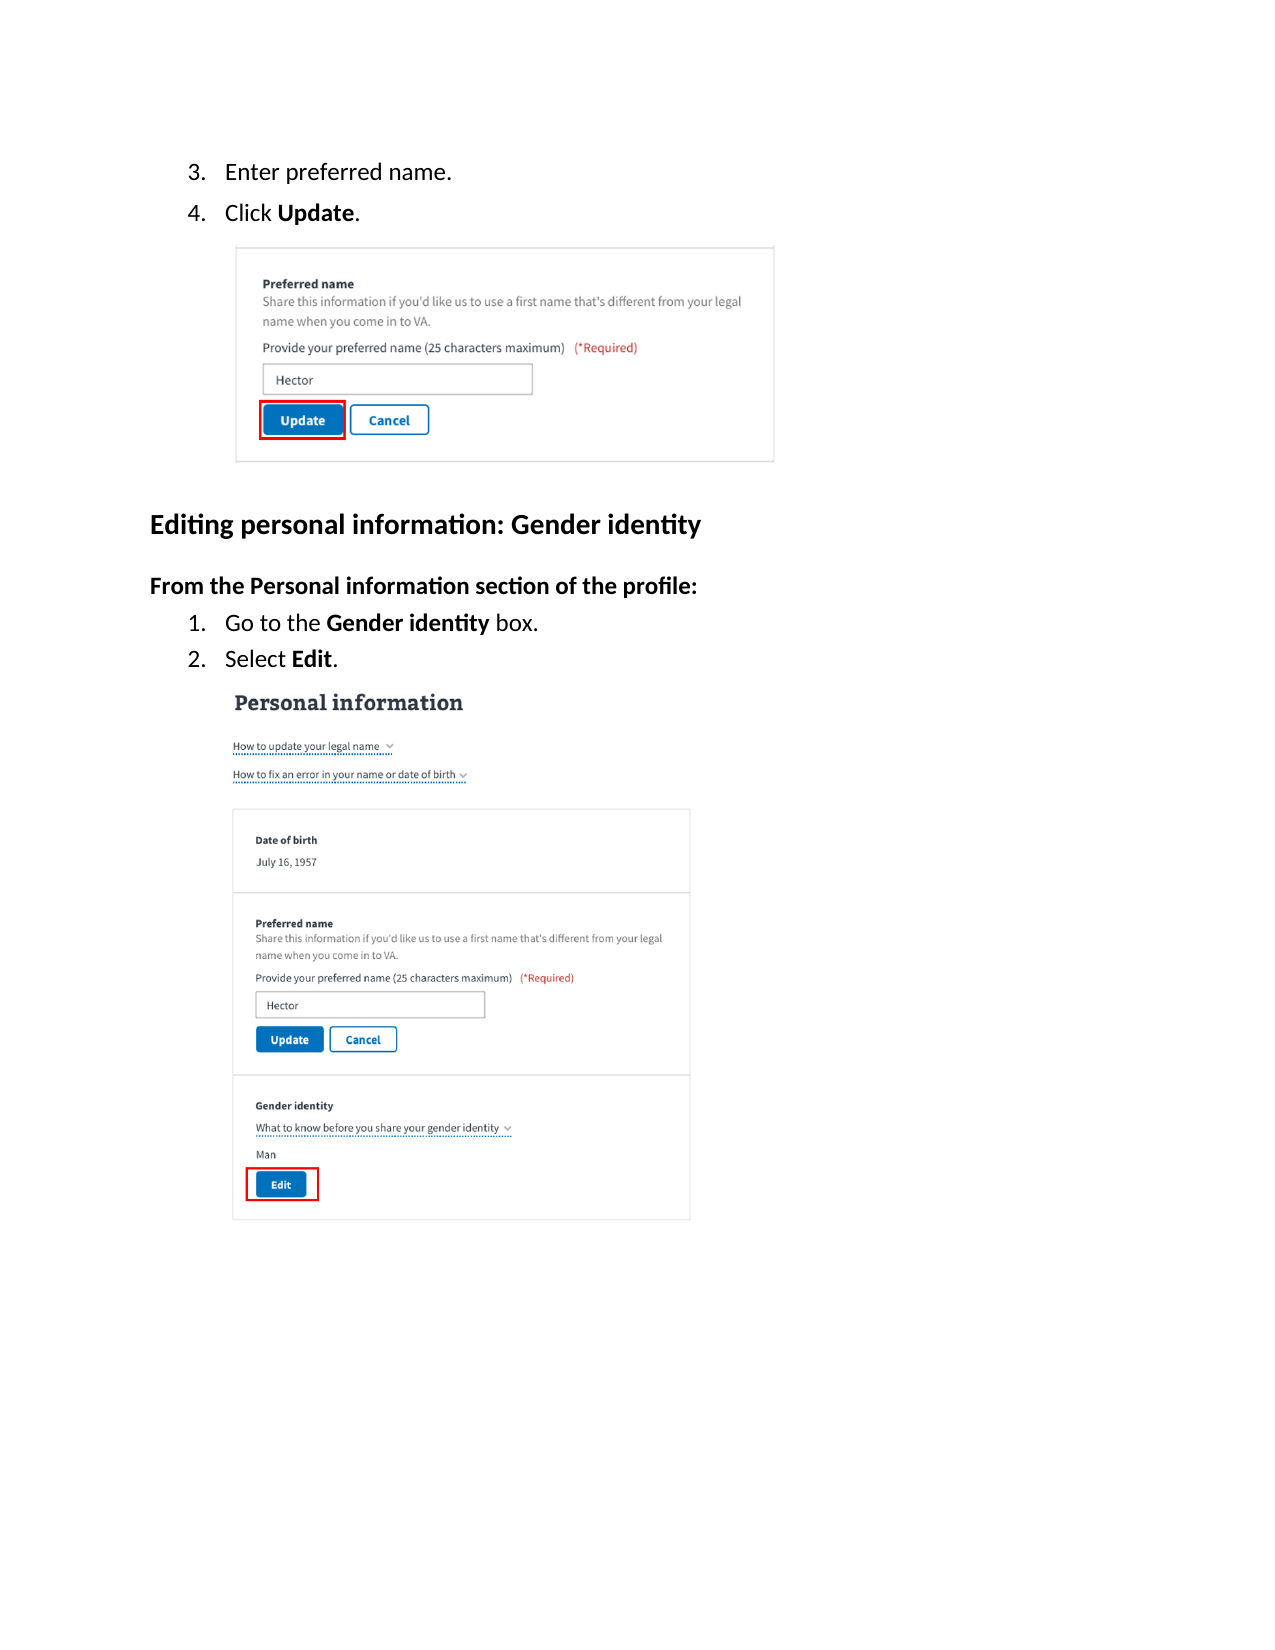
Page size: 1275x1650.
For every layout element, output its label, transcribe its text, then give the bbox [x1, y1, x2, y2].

list Go to the Gender identity box. [187, 607, 1125, 637]
list Enter preferred name. [187, 156, 1125, 187]
text From the Personal information section of the profile: [150, 570, 1125, 600]
picture [229, 686, 696, 1221]
picture [229, 245, 777, 463]
list Select Edit. [187, 643, 1125, 674]
text Editing personal information: Gender identity [150, 506, 1125, 542]
list Click Update. [187, 193, 1125, 229]
